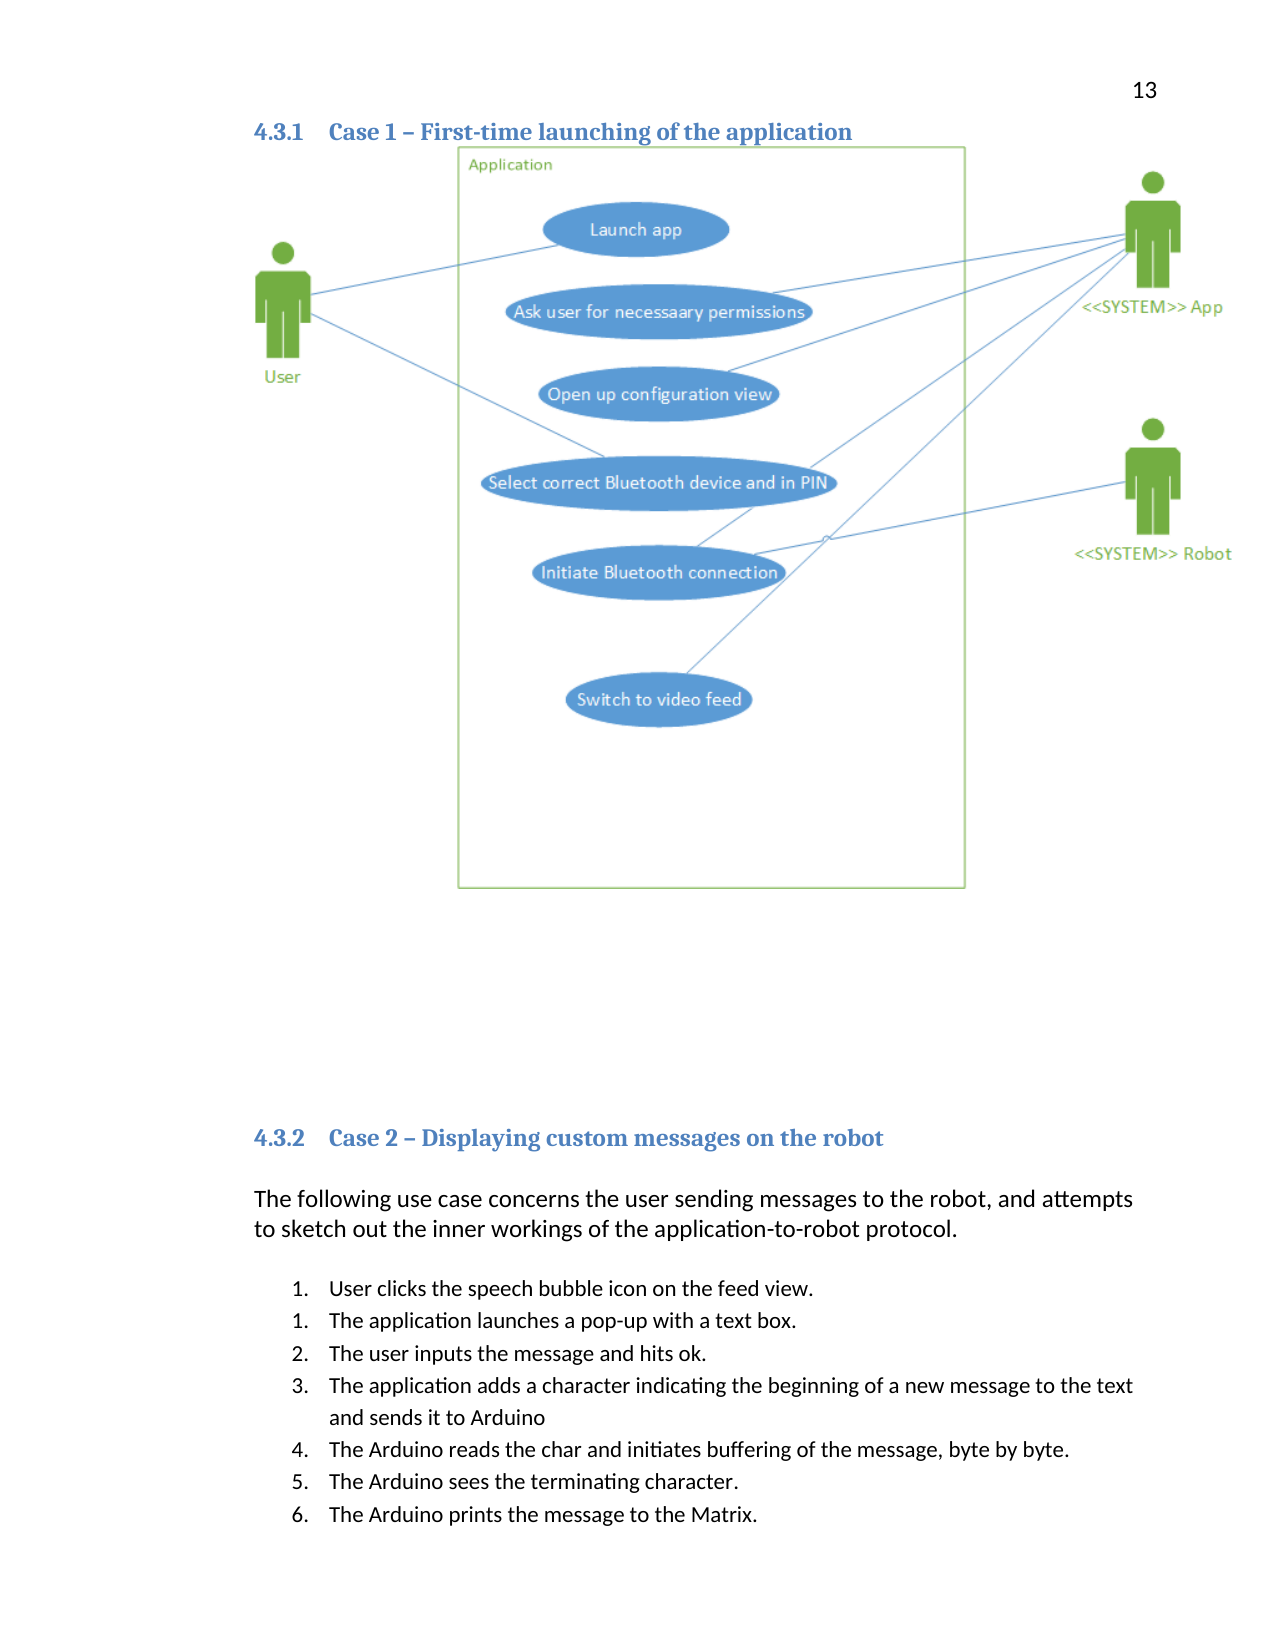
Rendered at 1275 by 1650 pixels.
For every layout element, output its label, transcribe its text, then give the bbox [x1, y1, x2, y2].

text The following use case concerns the user sending messages to the robot, and attempts to sketch out the inner workings of the application-to-robot protocol. [254, 1183, 1157, 1244]
list The application launches a pop-up with a text box. [291, 1307, 1157, 1334]
list The Arduino prints the message to the Matrix. [291, 1500, 1157, 1528]
list The Arduino sees the terminating character. [291, 1467, 1157, 1496]
list The application adds a character indicating the beginning of a new message to the text and sends it to Arduino [291, 1371, 1157, 1431]
list User clicks the speech bubble icon on the feed view. [291, 1274, 1157, 1302]
list The user inputs the message and hits ok. [291, 1339, 1157, 1367]
subtitle Case 1 – First-time launching of the application [254, 118, 1157, 146]
picture [253, 146, 1243, 889]
list The Arduino reads the char and initiates buffering of the message, byte by byte. [291, 1435, 1157, 1463]
subtitle Case 2 – Displaying custom messages on the robot [254, 1123, 1157, 1152]
